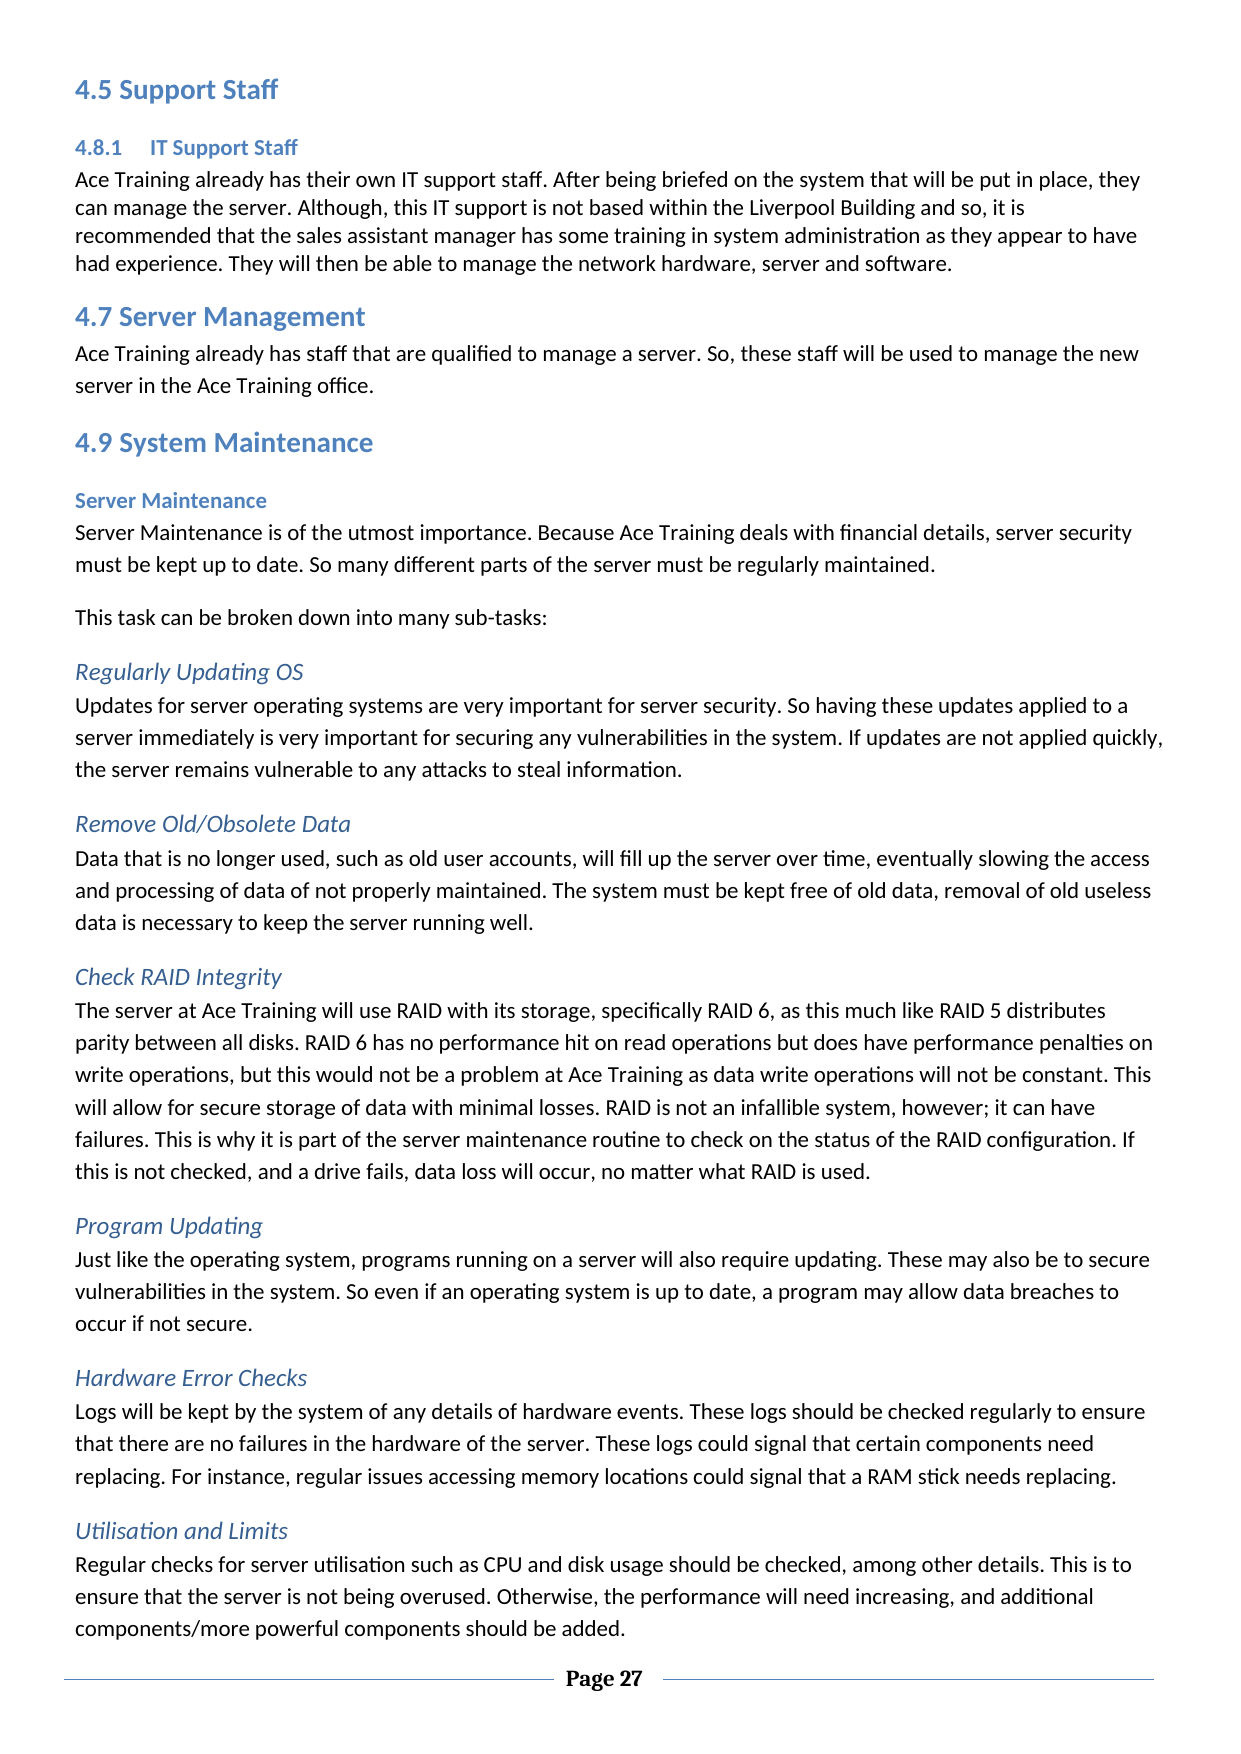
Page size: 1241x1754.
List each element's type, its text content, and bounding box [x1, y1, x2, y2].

subtitle System Maintenance [75, 424, 1165, 460]
text This task can be broken down into many sub-tasks: [75, 603, 1165, 631]
text The server at Ace Training will use RAID with its storage, specifically RAID 6, as this much like RAID 5 distributes parity between all disks. RAID 6 has no performance hit on read operations but does have performance penalties on write operations, but this would not be a problem at Ace Training as data write operations will not be constant. This will allow for secure storage of data with minimal losses. RAID is not an infallible system, however; it can have failures. This is why it is part of the server maintenance routine to check on the status of the RAID configuration. If this is not checked, and a drive fails, data loss will occur, no matter what RAID is used. [75, 996, 1165, 1185]
subtitle Check RAID Integrity [75, 961, 1165, 992]
subtitle Program Updating [75, 1210, 1165, 1241]
text Data that is no longer used, such as old user accounts, will fill up the server over time, eventually slowing the access and processing of data of not properly maintained. The system must be kept free of old data, removal of old useless data is necessary to keep the server running well. [75, 844, 1165, 936]
subtitle Regularly Updating OS [75, 656, 1165, 687]
subtitle IT Support Staff [75, 133, 1165, 161]
text Server Maintenance is of the utmost importance. Because Ace Training deals with financial details, server security must be kept up to date. So many different parts of the server must be regularly maintained. [75, 518, 1165, 578]
text Updates for server operating systems are very important for server security. So having these updates applied to a server immediately is very important for securing any vulnerabilities in the system. If updates are not applied quickly, the server remains vulnerable to any attacks to steal information. [75, 691, 1165, 784]
subtitle 4.7 Server Management [75, 298, 1165, 333]
text Ace Training already has their own IT support staff. After being briefed on the system that will be put in place, they can manage the server. Although, this IT support is not based within the Liverpool Building and so, it is recommended that the sales assistant manager has some training in system administration as they appear to have had experience. They will then be able to manage the network hardware, server and software. [75, 165, 1165, 277]
text Logs will be kept by the system of any details of hardware events. These logs should be checked regularly to ensure that there are no failures in the hardware of the server. These logs could signal that certain components need replacing. For instance, regular issues accessing memory locations could signal that a RAM stick needs replacing. [75, 1397, 1165, 1490]
text Just like the operating system, programs running on a server will also require updating. These may also be to secure vulnerabilities in the system. So even if an operating system is up to date, a program may allow data breaches to occur if not secure. [75, 1245, 1165, 1337]
subtitle Utilisation and Limits [75, 1515, 1165, 1545]
subtitle Remove Old/Obsolete Data [75, 809, 1165, 839]
subtitle Support Staff [75, 71, 1165, 107]
text Regular checks for server utilisation such as CPU and disk usage should be checked, among other details. This is to ensure that the server is not being overused. Otherwise, the performance will need increasing, and additional components/more powerful components should be added. [75, 1550, 1165, 1642]
subtitle Server Maintenance [75, 486, 1165, 514]
text Ace Training already has staff that are qualified to manage a server. So, these staff will be used to manage the new server in the Ace Training office. [75, 339, 1165, 399]
subtitle Hardware Error Checks [75, 1362, 1165, 1393]
